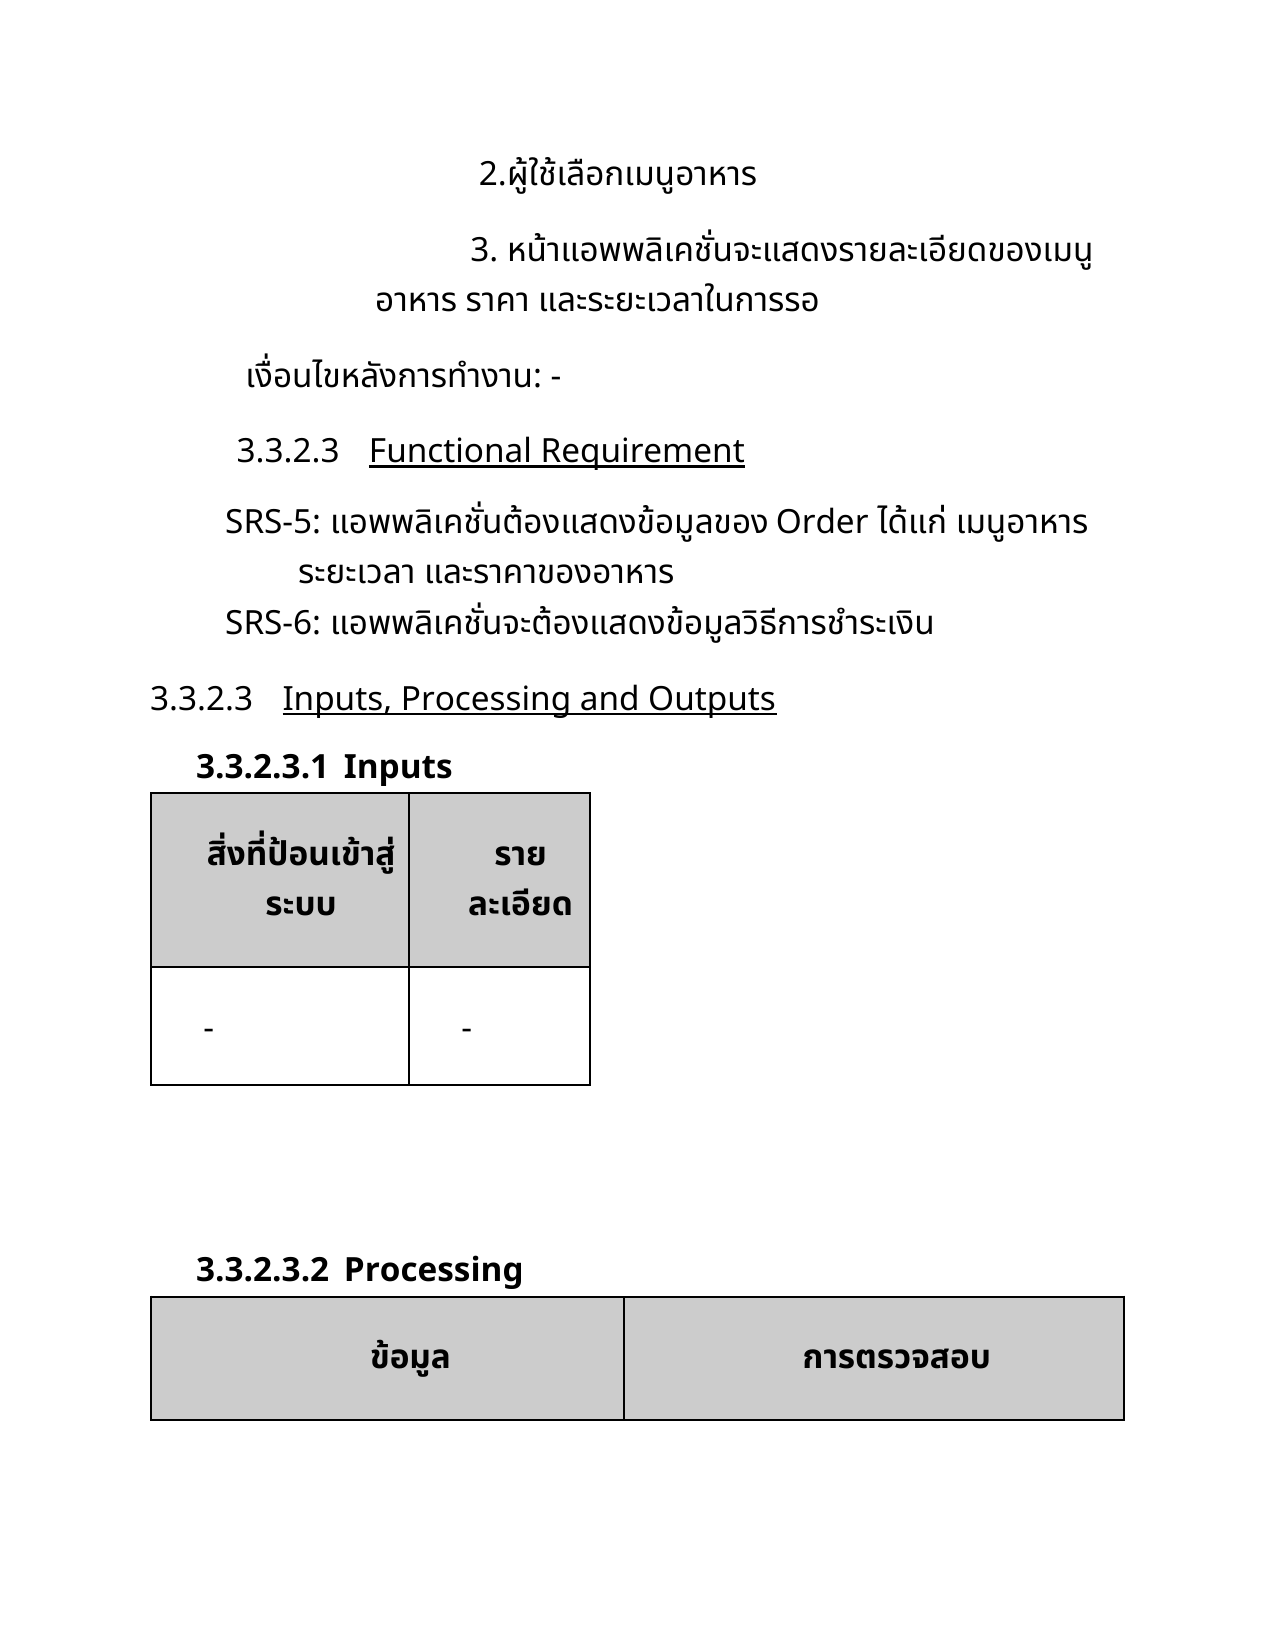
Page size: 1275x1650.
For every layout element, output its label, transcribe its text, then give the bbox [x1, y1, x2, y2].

text เงื่อนไขหลังการทำงาน: - [150, 352, 1125, 402]
table_header ข้อมูล [152, 1298, 623, 1419]
text 3.3.2.3.2 Processing [196, 1246, 1125, 1291]
table_cell - [410, 968, 589, 1084]
table_header รายละเอียด [410, 794, 589, 966]
table_cell - [152, 968, 408, 1084]
text 3.3.2.3 Functional Requirement [150, 427, 1125, 473]
table_header การตรวจสอบ [625, 1298, 1123, 1419]
text 3.3.2.3.1 Inputs [196, 743, 1125, 788]
text 3.3.2.3 Inputs, Processing and Outputs [150, 674, 1125, 720]
text SRS-5: แอพพลิเคชั่นต้องแสดงข้อมูลของOrder ได้แก่ เมนูอาหาร ระยะเวลา และราคาของอาหาร [225, 498, 1125, 599]
table_header สิ่งที่ป้อนเข้าสู่ระบบ [152, 794, 408, 966]
text 3. หน้าแอพพลิเคชั่นจะแสดงรายละเอียดของเมนูอาหาร ราคา และระยะเวลาในการรอ [375, 226, 1125, 327]
text 2.ผู้ใช้เลือกเมนูอาหาร [375, 150, 1125, 201]
text SRS-6: แอพพลิเคชั่นจะต้องแสดงข้อมูลวิธีการชำระเงิน [225, 599, 1125, 649]
